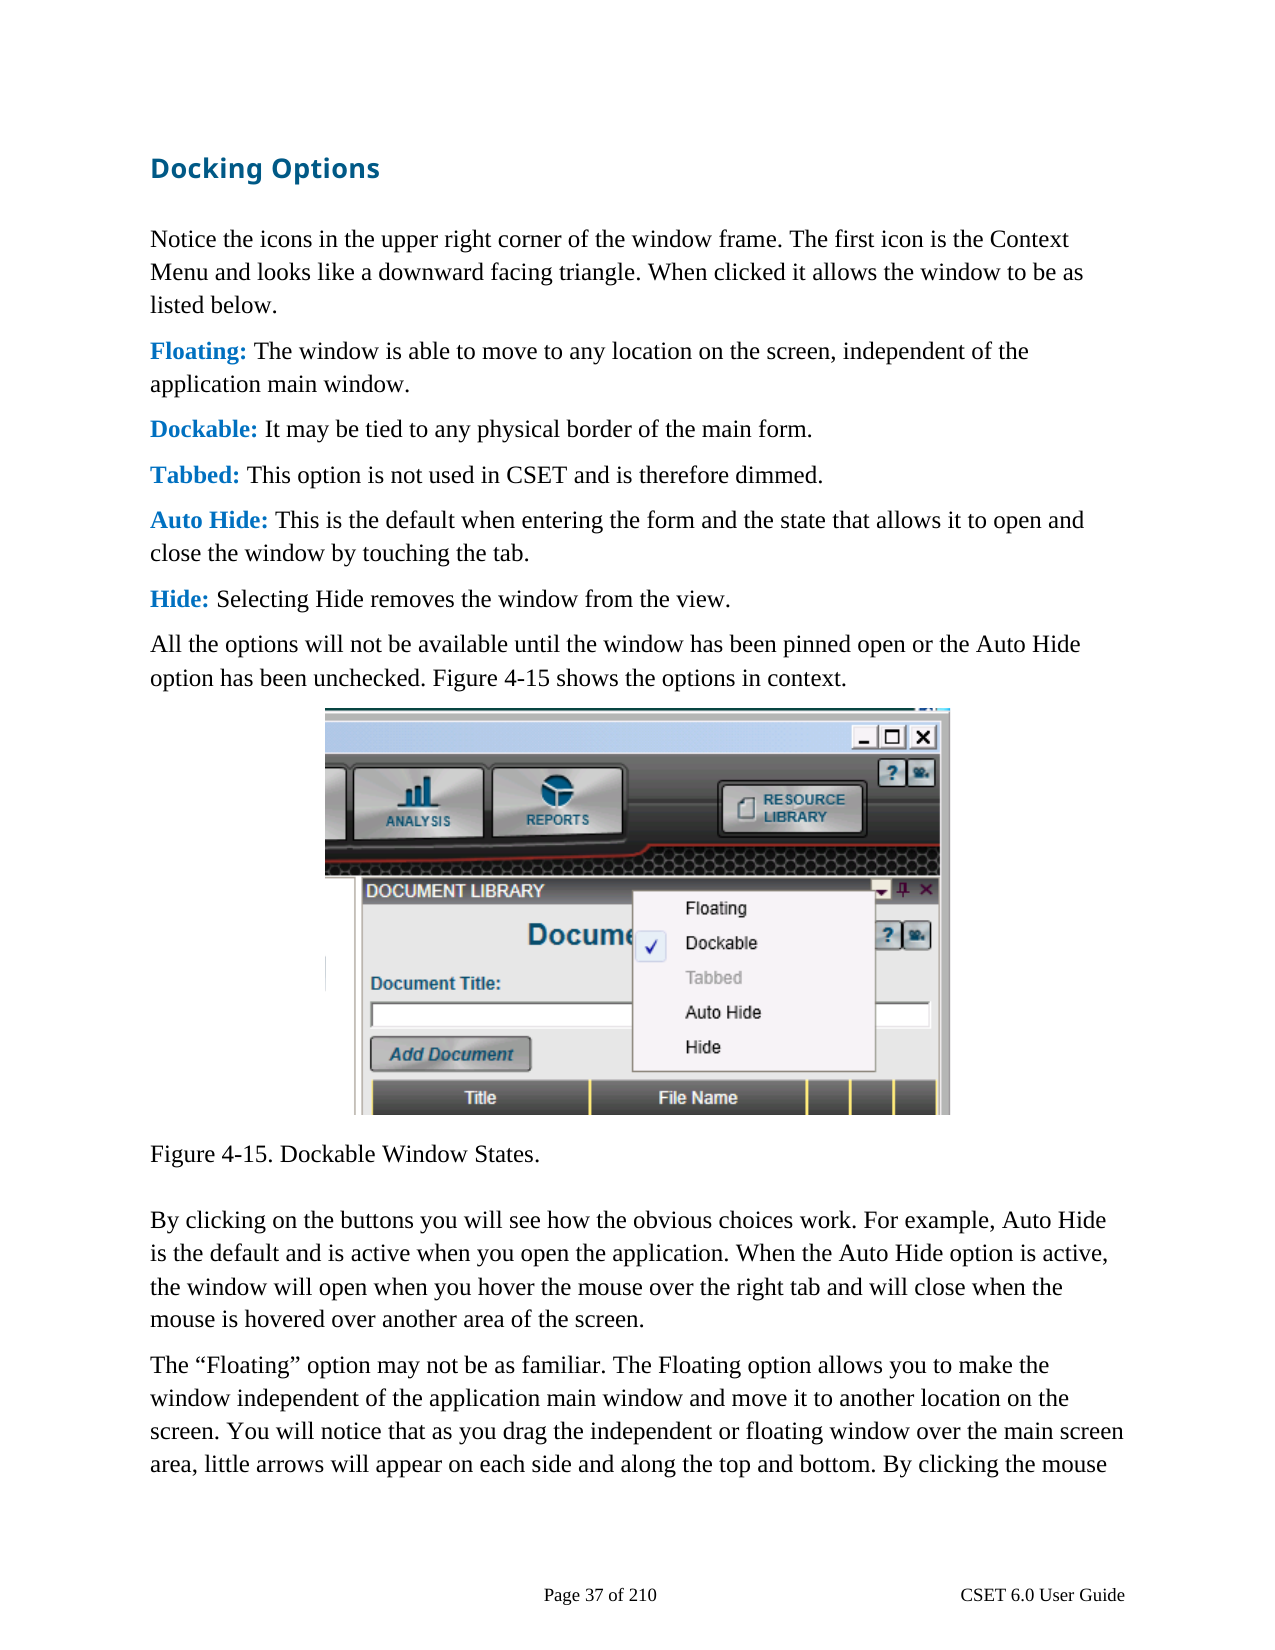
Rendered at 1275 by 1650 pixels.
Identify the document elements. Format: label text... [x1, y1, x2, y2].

text All the options will not be available until the window has been pinned open or the Auto Hide option has been unchecked. Figure 4-15 shows the options in context. [150, 629, 1125, 691]
text Figure 4-15. Dockable Window States. [150, 1139, 1125, 1168]
text Notice the icons in the upper right corner of the window frame. The first icon is the Context Menu and looks like a downward facing triangle. When clicked it allows the window to be as listed below. [150, 224, 1125, 319]
text Tabbed: This option is not used in CSET and is therefore dimmed. [150, 460, 1125, 489]
subtitle Docking Options [150, 150, 1125, 187]
text Dockable: It may be tied to any physical border of the main form. [150, 414, 1125, 443]
text Floating: The window is able to move to any location on the screen, independent of the application main window. [150, 336, 1125, 398]
text Hide: Selecting Hide removes the window from the view. [150, 584, 1125, 613]
text Auto Hide: This is the default when entering the form and the state that allows it to open and close the window by touching the tab. [150, 506, 1125, 567]
picture [325, 708, 951, 1115]
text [150, 1350, 1125, 1478]
text By clicking on the buttons you will see how the obvious choices work. For example, Auto Hide is the default and is active when you open the application. When the Auto Hide option is active, the window will open when you hover the mouse over the right tab and will close when the mouse is hovered over another area of the screen. [150, 1206, 1125, 1333]
